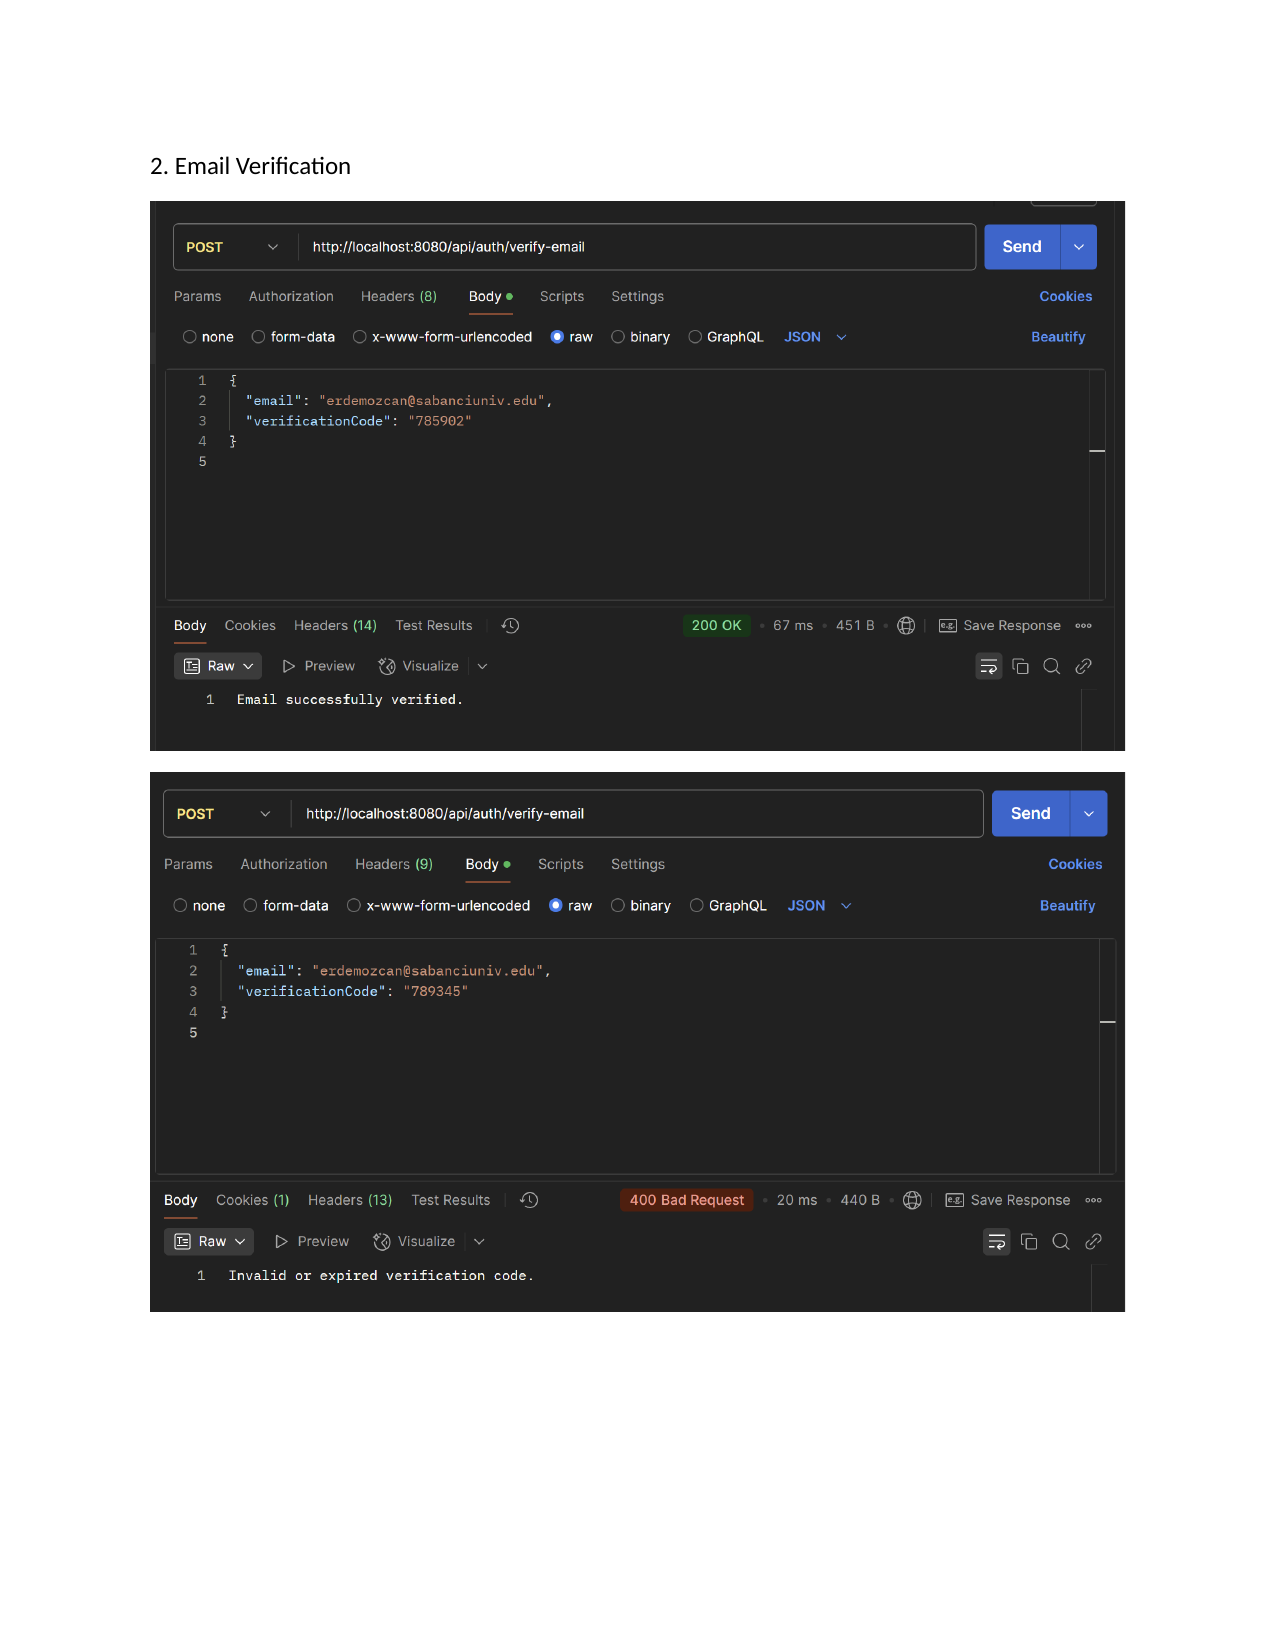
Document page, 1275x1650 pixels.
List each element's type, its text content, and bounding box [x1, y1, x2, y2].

picture [150, 772, 1125, 1312]
picture [150, 201, 1125, 751]
text 2. Email Verification [150, 150, 1125, 181]
